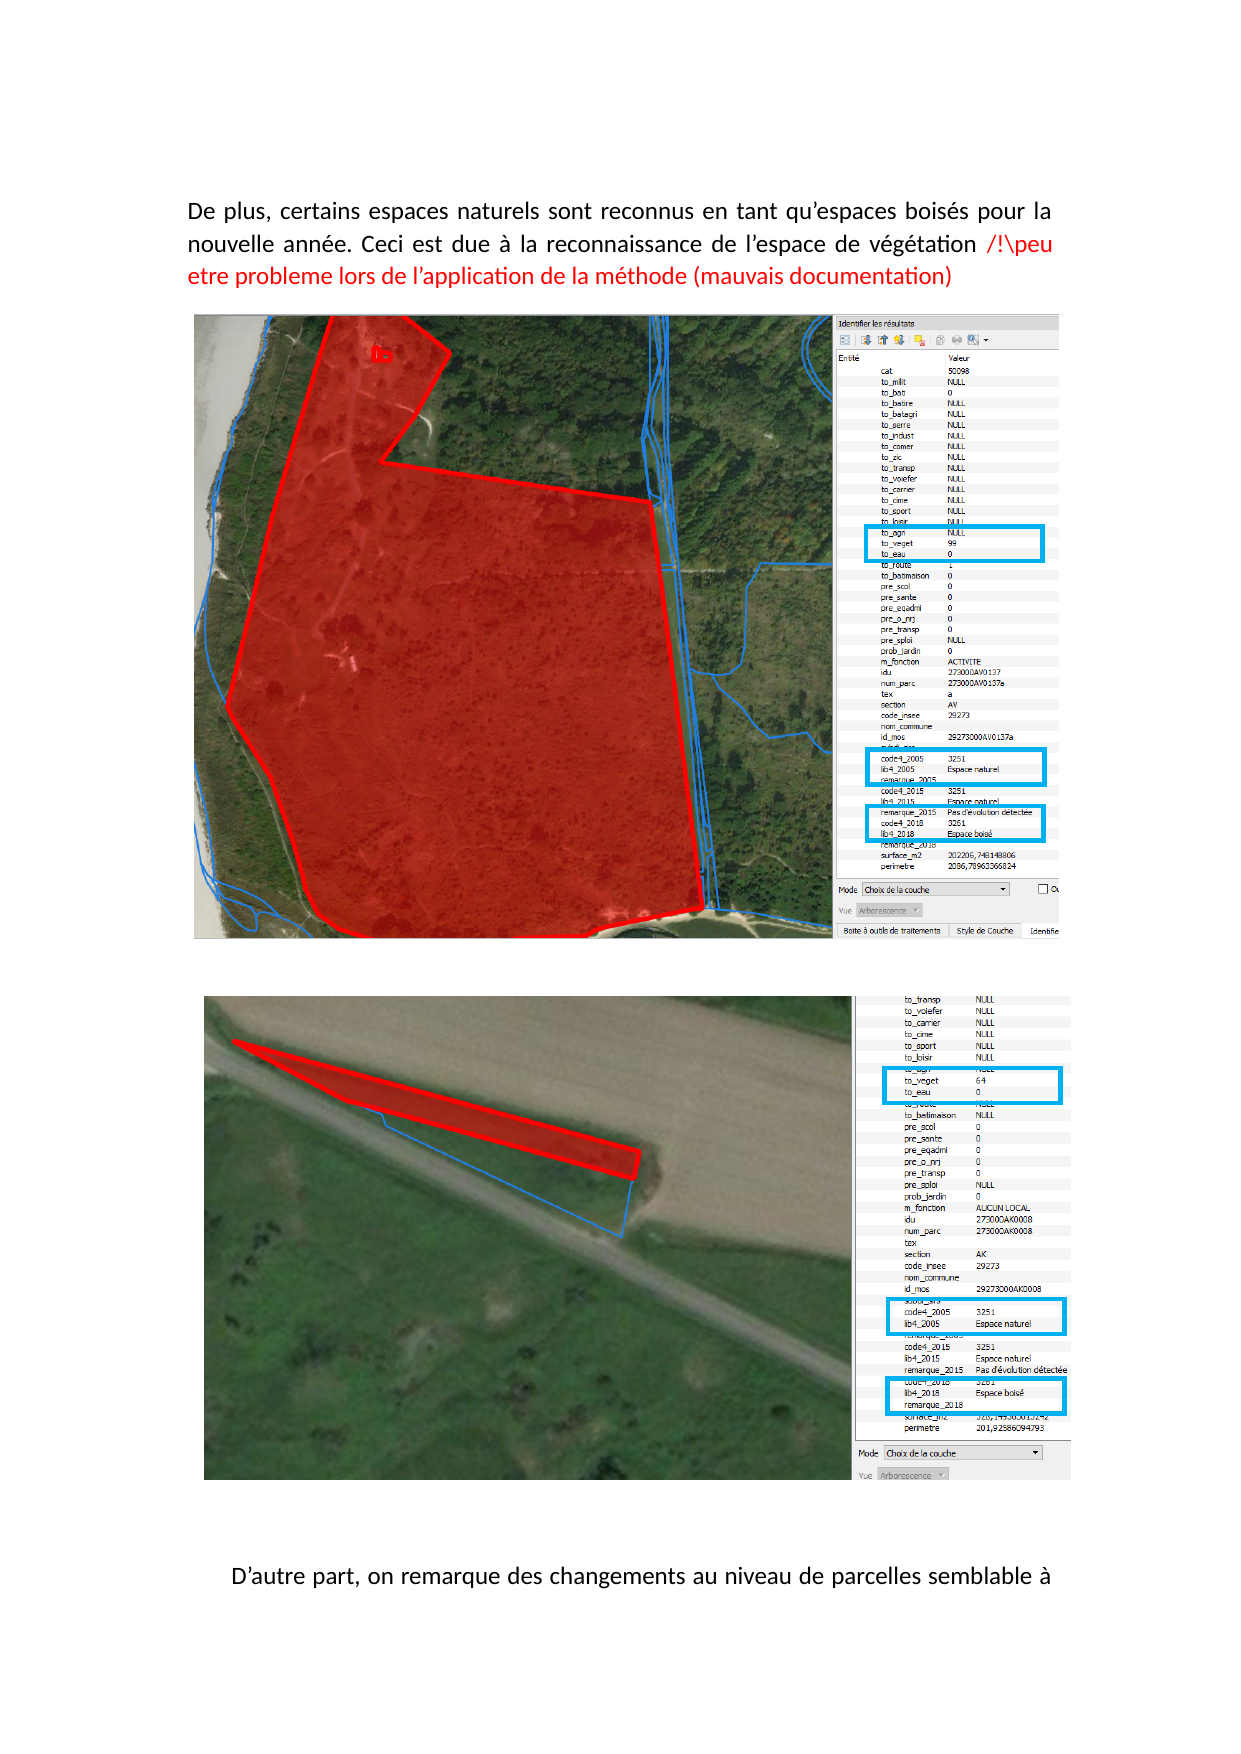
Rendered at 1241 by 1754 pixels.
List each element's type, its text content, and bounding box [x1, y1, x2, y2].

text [187, 1559, 1053, 1592]
picture [194, 314, 1059, 939]
text De plus, certains espaces naturels sont reconnus en tant qu’espaces boisés pour la nouvelle année. Ceci est due à la reconnaissance de l’espace de végétation /!\peu etre probleme lors de l’application de la méthode (mauvais documentation) [187, 194, 1053, 292]
picture [204, 996, 1071, 1480]
